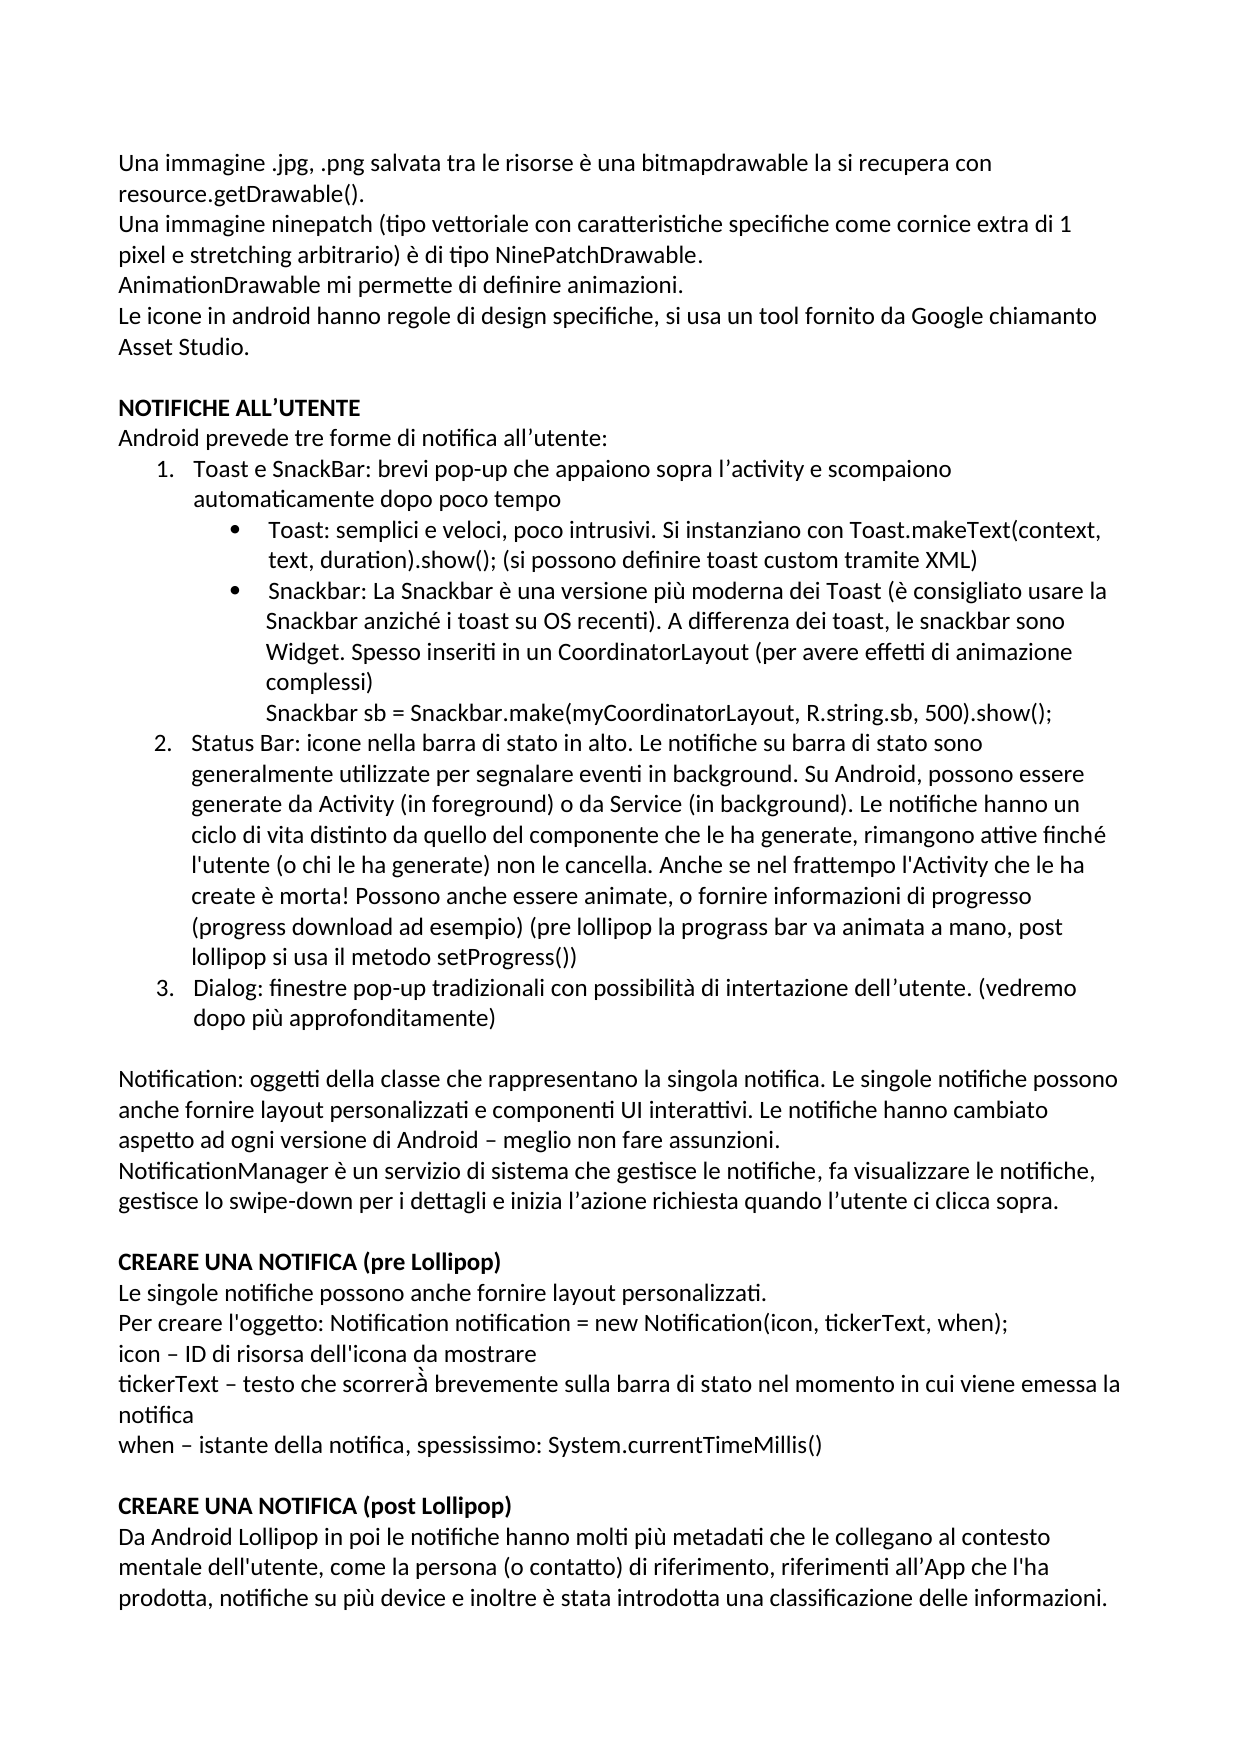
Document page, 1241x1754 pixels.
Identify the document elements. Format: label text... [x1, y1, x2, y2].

text when – istante della notifica, spessissimo: System.currentTimeMillis() [118, 1429, 1122, 1460]
list Dialog: finestre pop-up tradizionali con possibilità di intertazione dell’utente. (vedremo dopo più approfonditamente) [156, 972, 1122, 1033]
text Le icone in android hanno regole di design specifiche, si usa un tool fornito da Google chiamanto Asset Studio. [118, 300, 1122, 361]
text Per creare l'oggetto: Notification notification = new Notification(icon, tickerText, when); [118, 1307, 1122, 1338]
text tickerText – testo che scorrerà̀ brevemente sulla barra di stato nel momento in cui viene emessa la notifica [118, 1368, 1122, 1429]
text complessi) [192, 666, 1122, 697]
text Snackbar sb = Snackbar.make(myCoordinatorLayout, R.string.sb, 500).show(); [192, 697, 1122, 727]
list Toast: semplici e veloci, poco intrusivi. Si instanziano con Toast.makeText(context, text, duration).show(); (si possono definire toast custom tramite XML) [231, 514, 1122, 575]
list Snackbar: La Snackbar è una versione più moderna dei Toast (è consigliato usare la [231, 575, 1122, 605]
text NOTIFICHE ALL’UTENTE [118, 392, 1122, 422]
text Android prevede tre forme di notifica all’utente: [118, 422, 1122, 453]
text AnimationDrawable mi permette di definire animazioni. [118, 270, 1122, 300]
text Widget. Spesso inseriti in un CoordinatorLayout (per avere effetti di animazione [192, 636, 1122, 666]
text NotificationManager è un servizio di sistema che gestisce le notifiche, fa visualizzare le notifiche, gestisce lo swipe-down per i dettagli e inizia l’azione richiesta quando l’utente ci clicca sopra. [118, 1155, 1122, 1216]
text Le singole notifiche possono anche fornire layout personalizzati. [118, 1277, 1122, 1307]
text Da Android Lollipop in poi le notifiche hanno molti più metadati che le collegano al contesto mentale dell'utente, come la persona (o contatto) di riferimento, riferimenti all’App che l'ha prodotta, notifiche su più device e inoltre è stata introdotta una classificazione delle informazioni. [118, 1521, 1122, 1613]
text CREARE UNA NOTIFICA (post Lollipop) [118, 1491, 1122, 1521]
list Status Bar: icone nella barra di stato in alto. Le notifiche su barra di stato sono generalmente utilizzate per segnalare eventi in background. Su Android, possono essere generate da Activity (in foreground) o da Service (in background). Le notifiche hanno un ciclo di vita distinto da quello del componente che le ha generate, rimangono attive finché l'utente (o chi le ha generate) non le cancella. Anche se nel frattempo l'Activity che le ha create è morta! Possono anche essere animate, o fornire informazioni di progresso (progress download ad esempio) (pre lollipop la prograss bar va animata a mano, post lollipop si usa il metodo setProgress()) [153, 727, 1122, 972]
text Una immagine ninepatch (tipo vettoriale con caratteristiche specifiche come cornice extra di 1 pixel e stretching arbitrario) è di tipo NinePatchDrawable. [118, 209, 1122, 270]
text Notification: oggetti della classe che rappresentano la singola notifica. Le singole notifiche possono anche fornire layout personalizzati e componenti UI interattivi. Le notifiche hanno cambiato aspetto ad ogni versione di Android – meglio non fare assunzioni. [118, 1063, 1122, 1155]
text Snackbar anziché i toast su OS recenti). A differenza dei toast, le snackbar sono [192, 605, 1122, 636]
text Una immagine .jpg, .png salvata tra le risorse è una bitmapdrawable la si recupera con resource.getDrawable(). [118, 148, 1122, 209]
text CREARE UNA NOTIFICA (pre Lollipop) [118, 1246, 1122, 1277]
text icon – ID di risorsa dell'icona da mostrare [118, 1338, 1122, 1368]
list Toast e SnackBar: brevi pop-up che appaiono sopra l’activity e scompaiono automaticamente dopo poco tempo [156, 453, 1122, 514]
